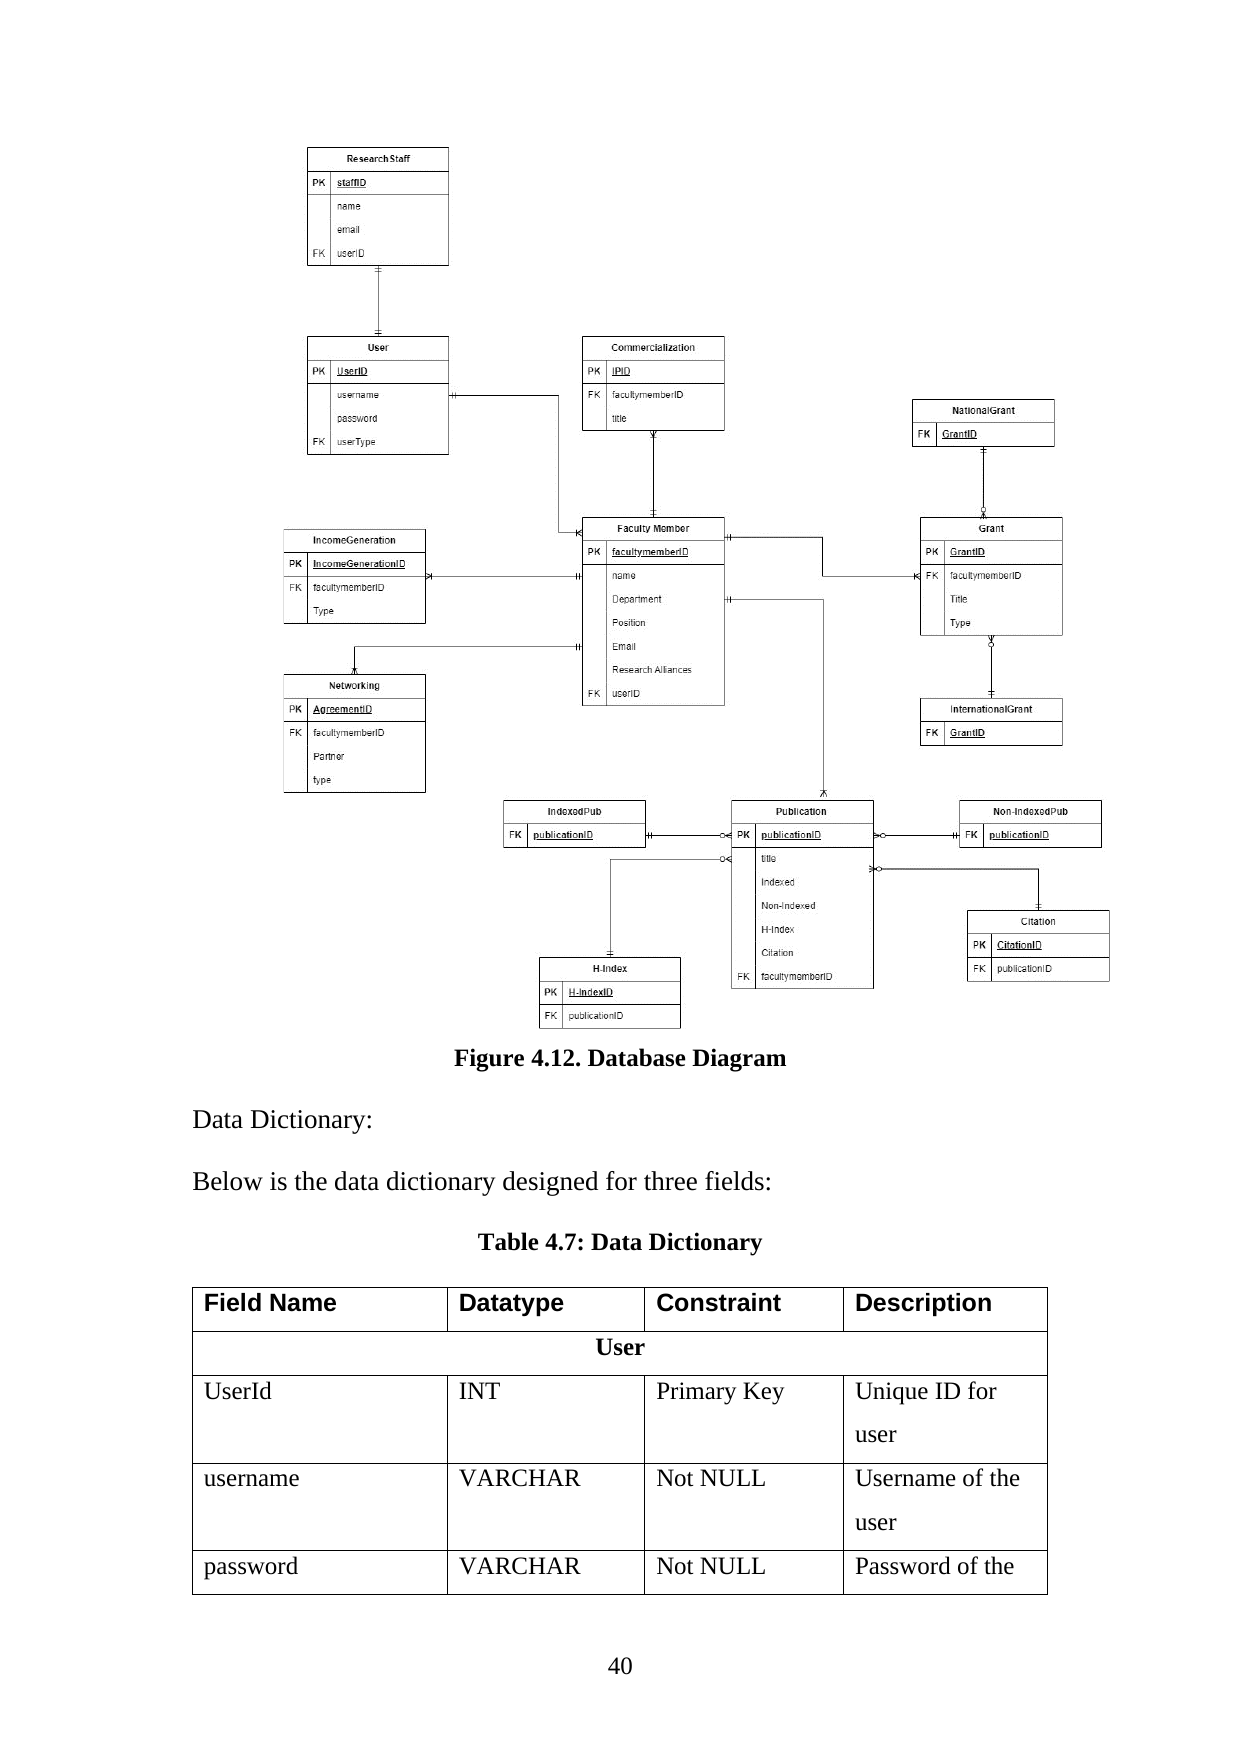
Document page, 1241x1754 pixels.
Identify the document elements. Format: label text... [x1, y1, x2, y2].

table_cell INT [448, 1376, 644, 1462]
table_header Description [844, 1288, 1047, 1331]
table_header Field Name [193, 1288, 447, 1331]
table_cell UserId [193, 1376, 447, 1462]
table_header Constraint [645, 1288, 843, 1331]
table_cell Not NULL [645, 1551, 843, 1594]
table_cell Unique ID for user [844, 1376, 1047, 1462]
text Below is the data dictionary designed for three fields: [192, 1165, 1048, 1196]
table_cell Primary Key [645, 1376, 843, 1462]
picture [283, 147, 1110, 1029]
table_cell Username of the user [844, 1464, 1047, 1550]
table_cell VARCHAR [448, 1464, 644, 1550]
table_cell Not NULL [645, 1464, 843, 1550]
text Data Dictionary: [192, 1103, 1048, 1134]
table_cell password [193, 1551, 447, 1594]
table_header Datatype [448, 1288, 644, 1331]
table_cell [844, 1551, 1047, 1594]
table_cell username [193, 1464, 447, 1550]
table_cell VARCHAR [448, 1551, 644, 1594]
table_cell User [193, 1332, 1047, 1375]
